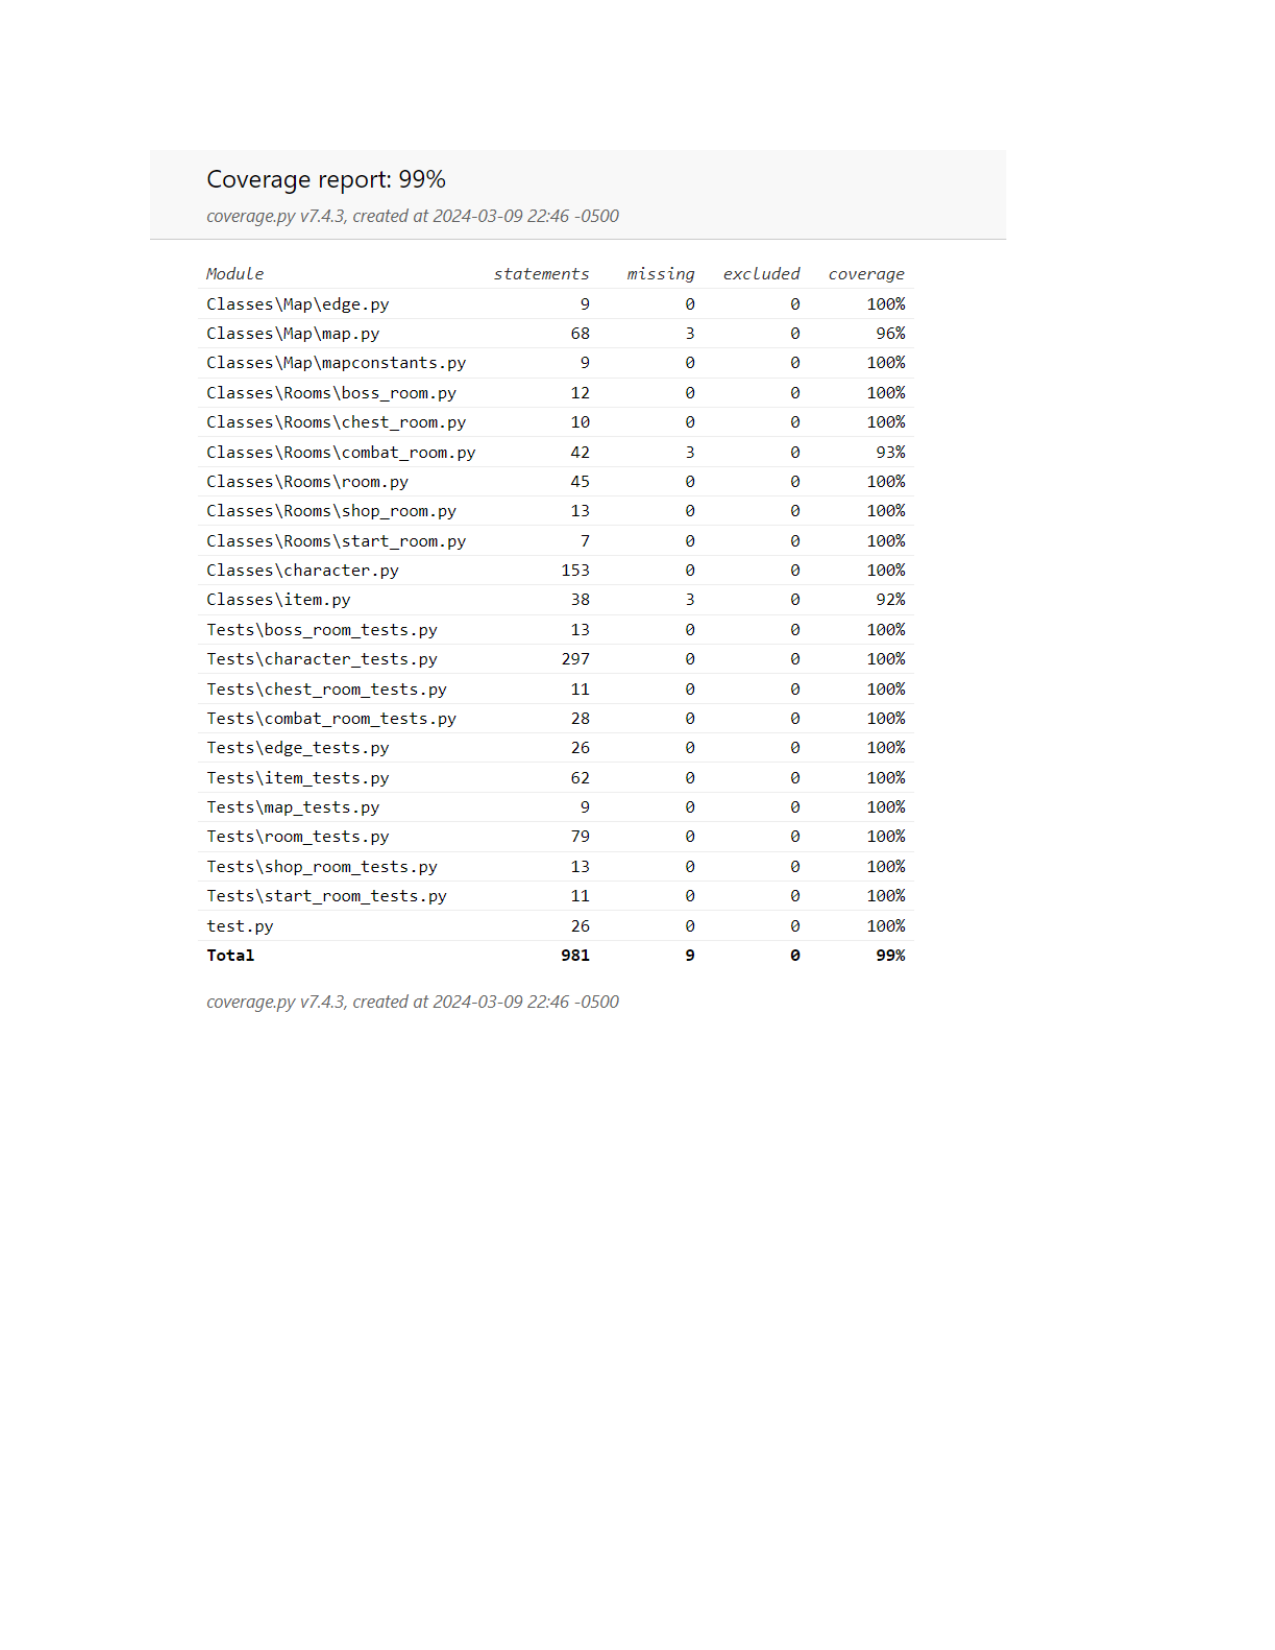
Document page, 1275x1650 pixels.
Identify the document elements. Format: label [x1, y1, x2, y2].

picture [150, 150, 1007, 1036]
